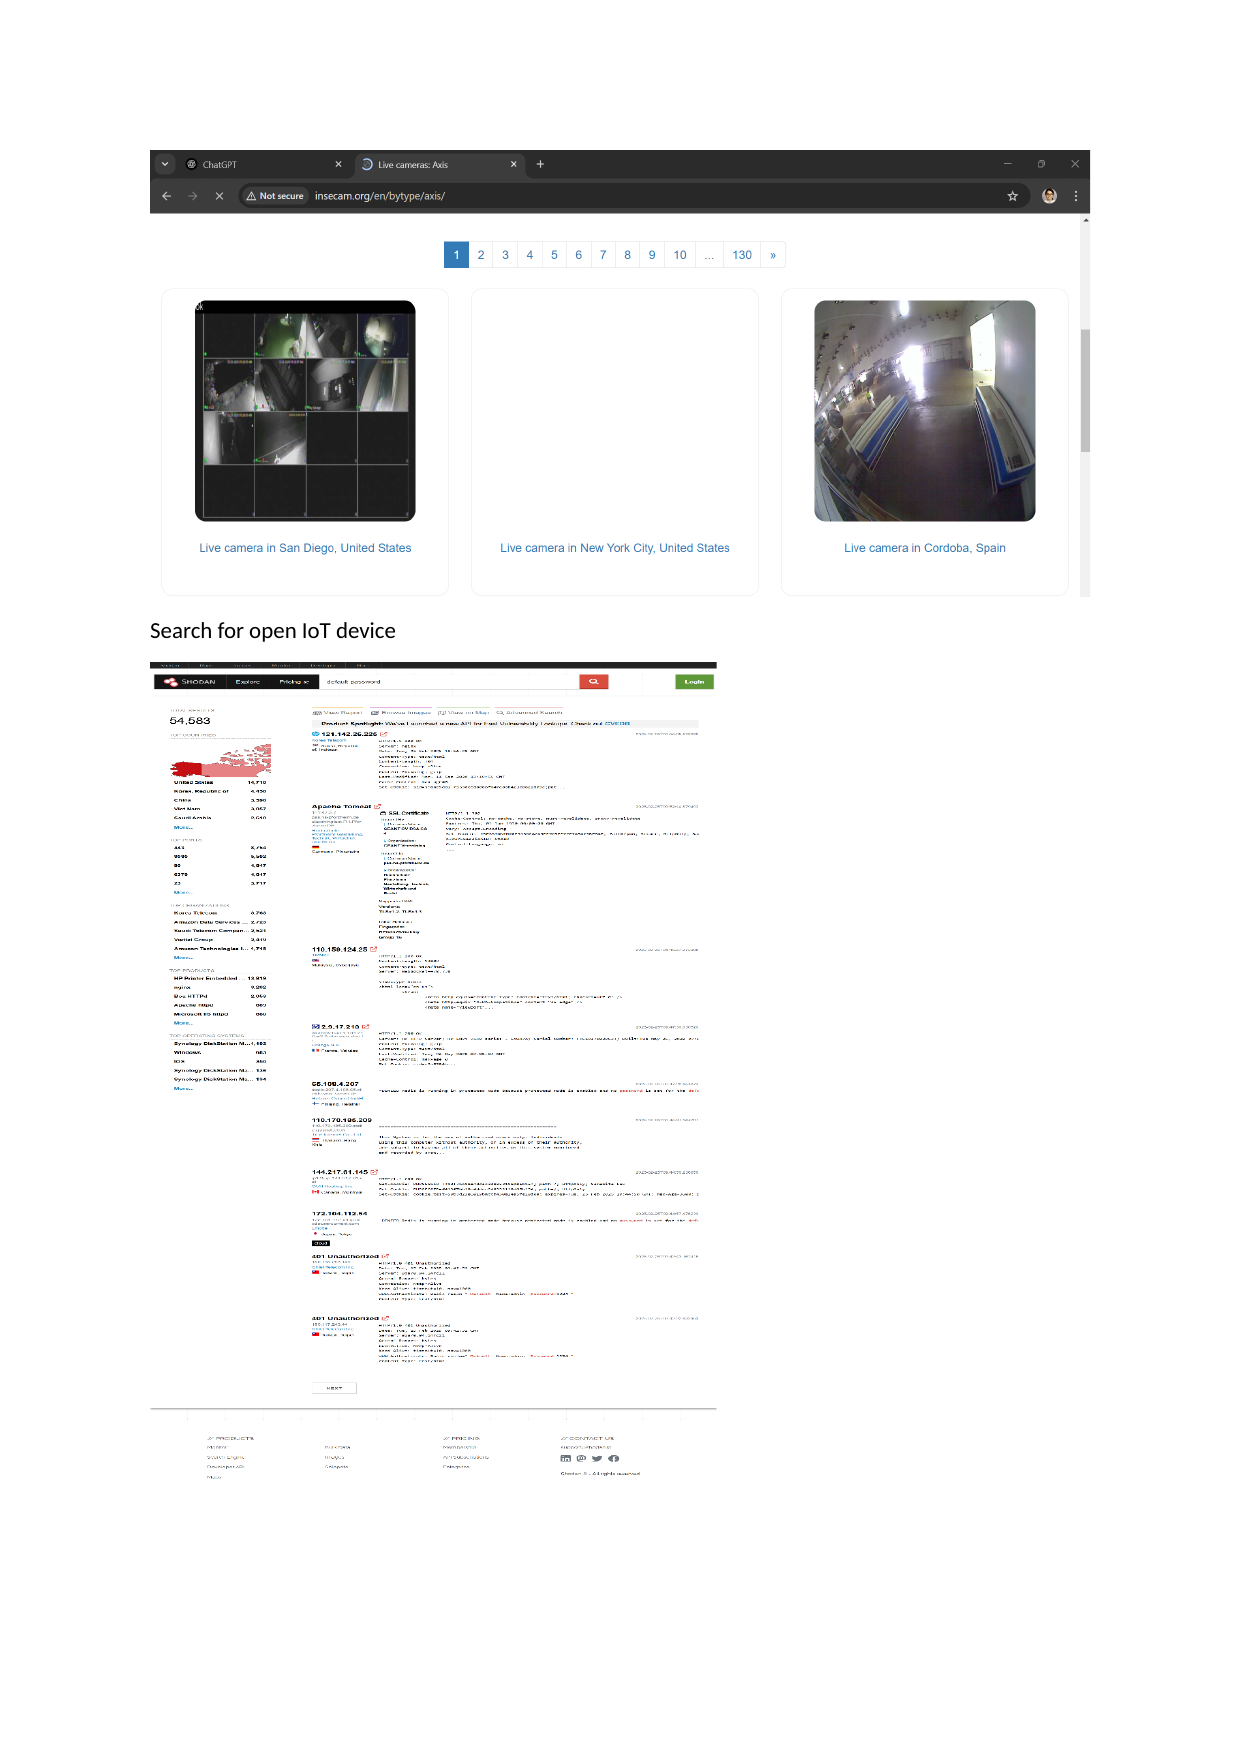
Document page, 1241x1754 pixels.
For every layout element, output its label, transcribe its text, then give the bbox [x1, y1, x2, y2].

picture [150, 150, 1091, 597]
text Search for open IoT device [150, 616, 1090, 644]
picture [150, 662, 717, 1487]
